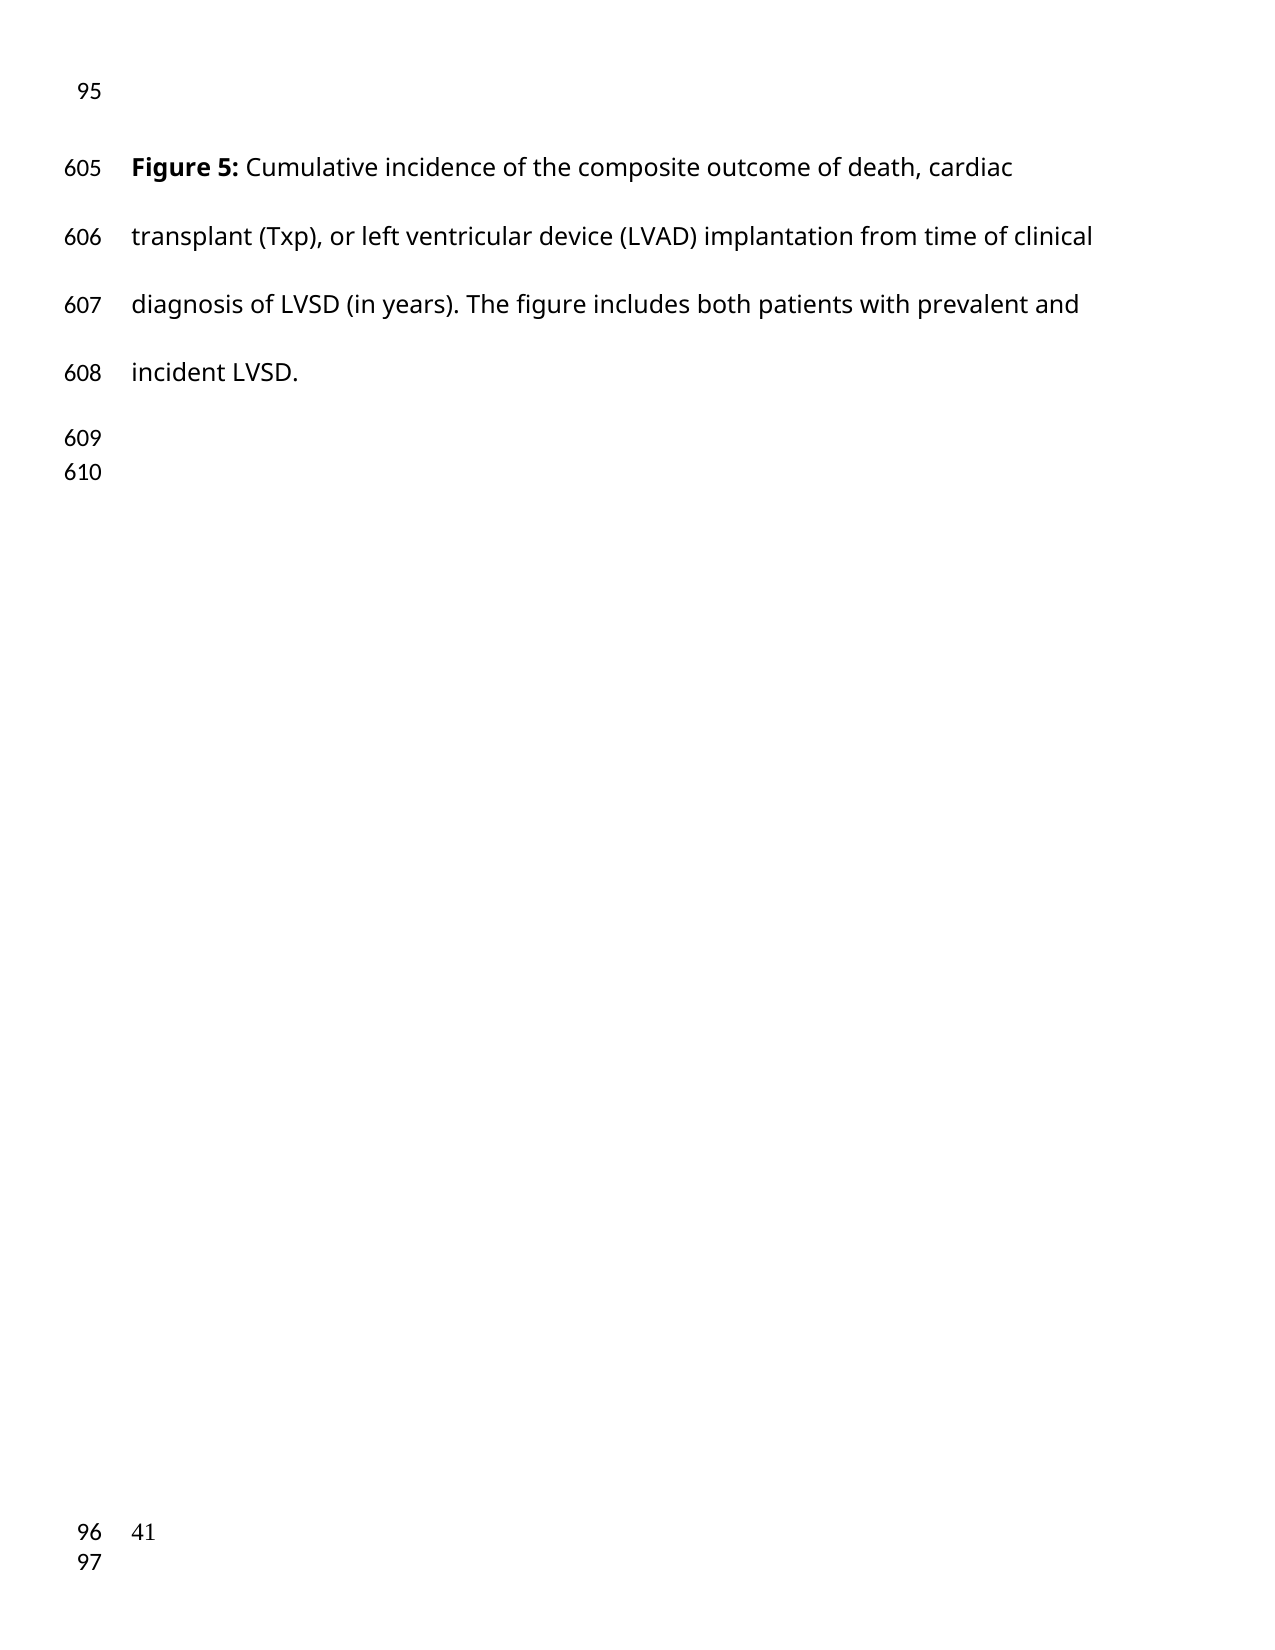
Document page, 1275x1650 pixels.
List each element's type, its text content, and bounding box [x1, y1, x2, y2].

text Figure 5: Cumulative incidence of the composite outcome of death, cardiac transplant (Txp), or left ventricular device (LVAD) implantation from time of clinical diagnosis of LVSD (in years). The figure includes both patients with prevalent and incident LVSD. [131, 150, 1125, 388]
